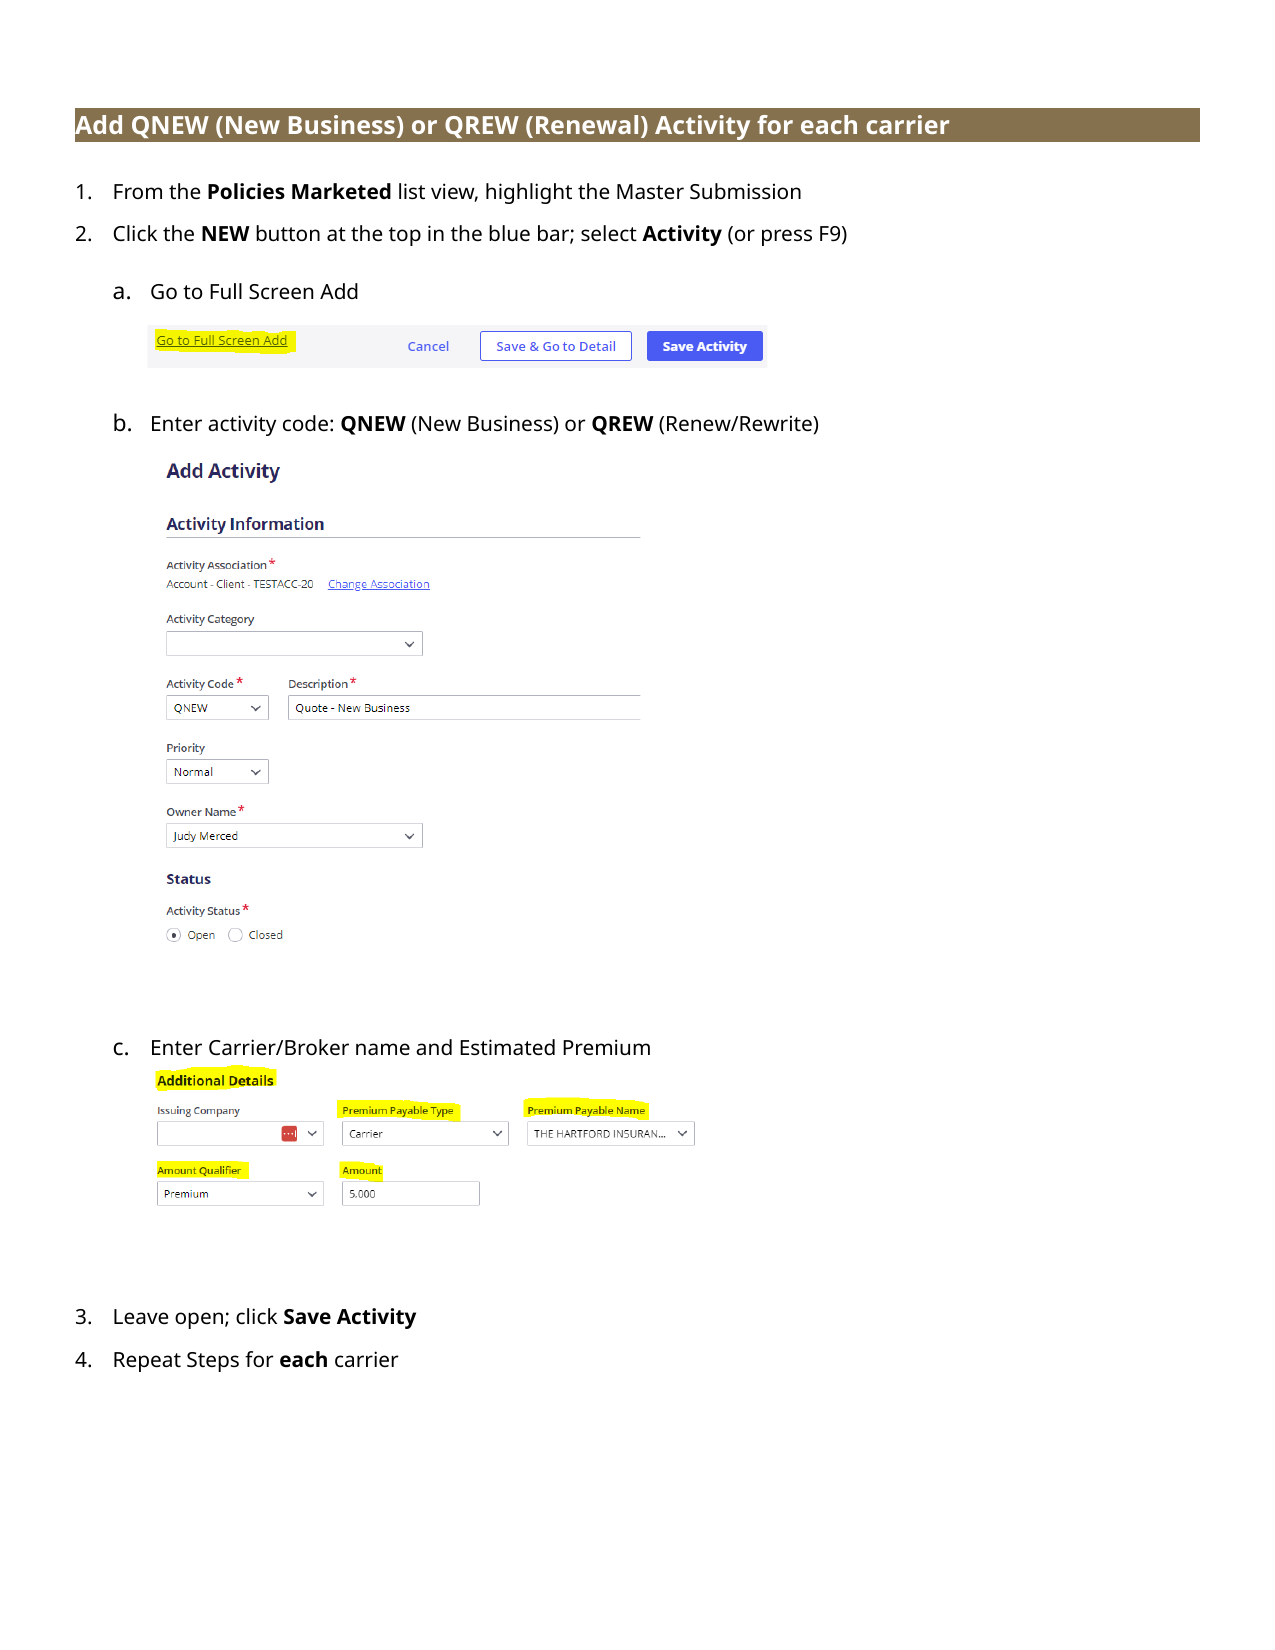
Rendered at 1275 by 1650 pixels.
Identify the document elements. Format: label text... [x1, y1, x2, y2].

list Repeat Steps for each carrier [75, 1345, 1200, 1373]
list Enter Carrier/Broker name and Estimated Premium [112, 1031, 1200, 1062]
text Add QNEW (New Business) or QREW (Renewal) Activity for each carrier [75, 108, 1200, 142]
list Enter activity code: QNEW (New Business) or QREW (Renew/Rewrite) [112, 407, 1200, 438]
picture [149, 458, 641, 946]
list Go to Full Screen Add [112, 275, 1200, 306]
picture [147, 325, 768, 368]
list From the Policies Marketed list view, highlight the Master Submission [75, 177, 1200, 205]
picture [148, 1065, 707, 1218]
list Click the NEW button at the top in the blue bar; select Activity (or press F9) [75, 219, 1200, 248]
list Leave open; click Save Activity [75, 1302, 1200, 1331]
